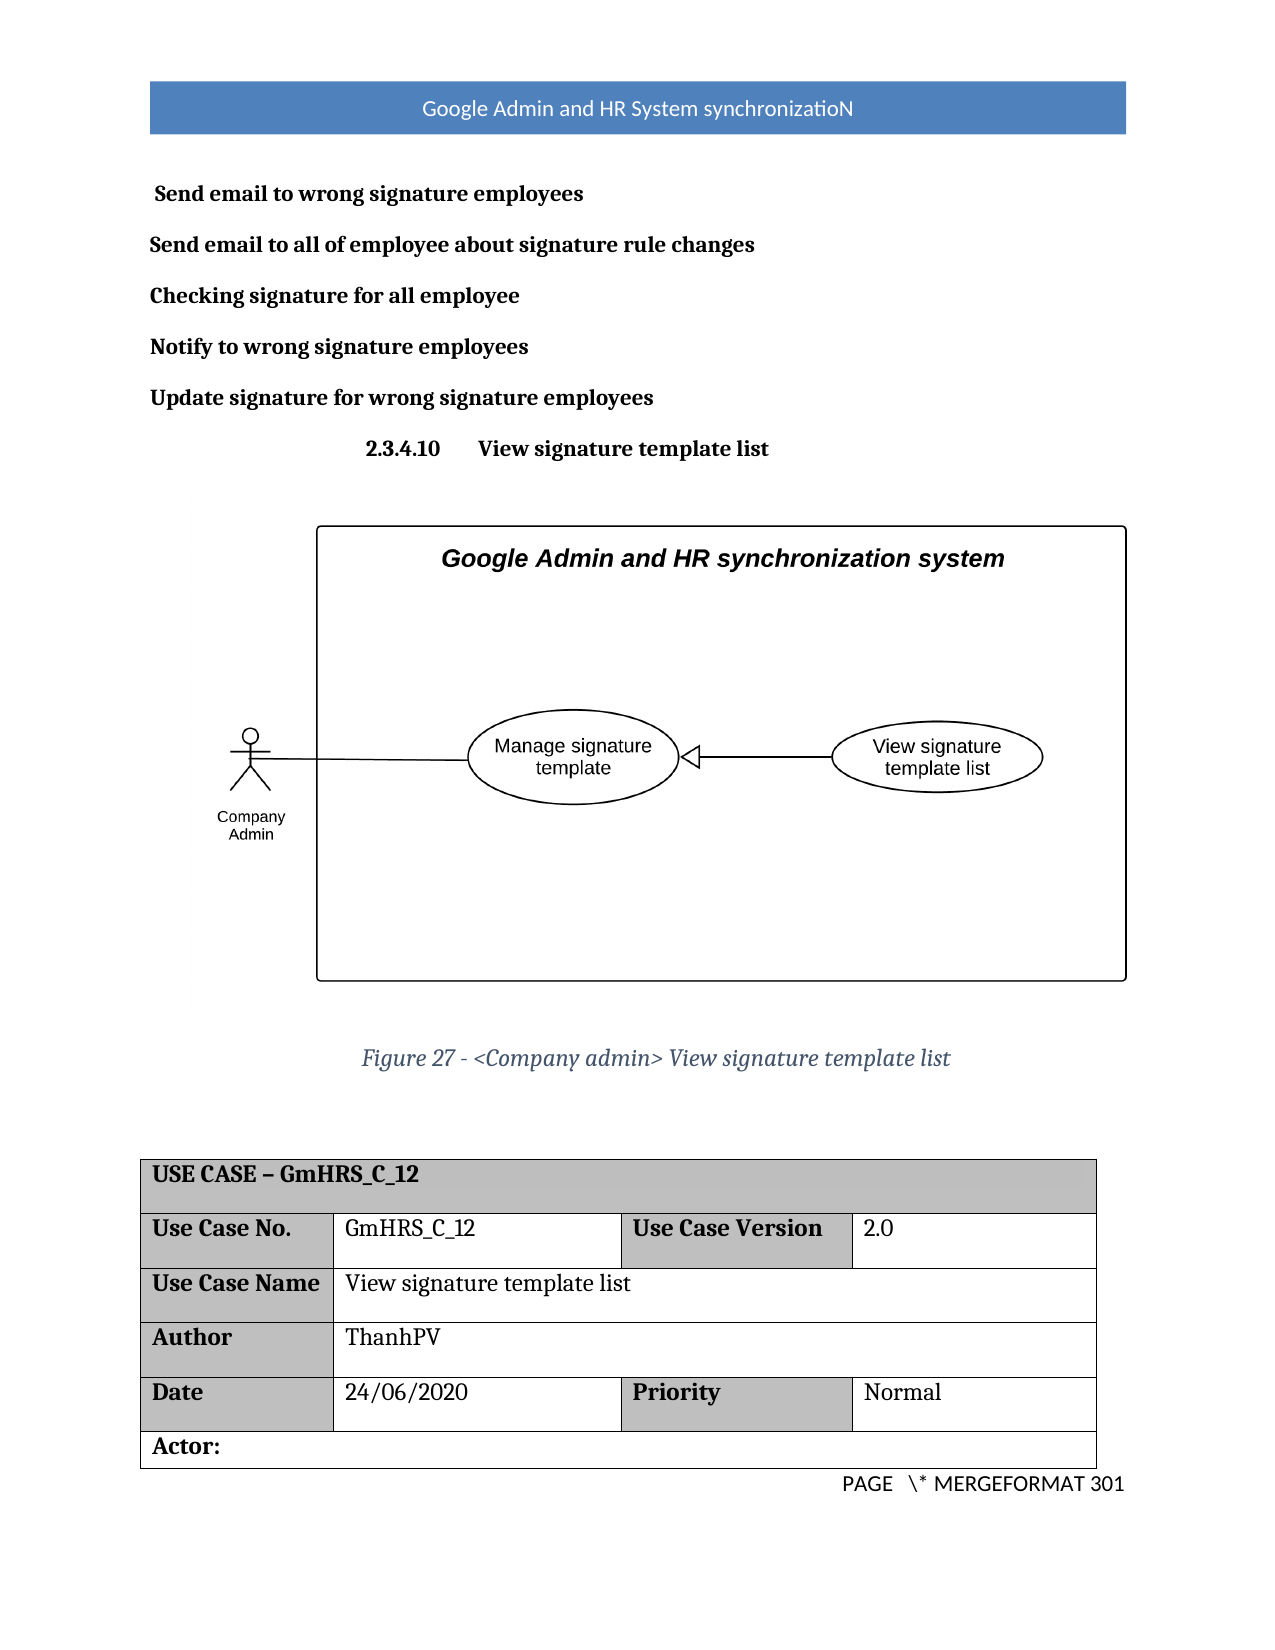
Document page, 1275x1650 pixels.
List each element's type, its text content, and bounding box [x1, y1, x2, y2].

table_cell Use Case Version [622, 1214, 852, 1268]
subtitle Send email to wrong signature employees [150, 181, 1125, 207]
table_cell Author [141, 1323, 333, 1377]
table_cell ThanhPV [334, 1323, 1096, 1377]
table_cell Priority [622, 1378, 852, 1431]
table_cell Use Case No. [141, 1214, 333, 1268]
table_cell Date [141, 1378, 333, 1431]
subtitle Send email to all of employee about signature rule changes [150, 232, 1125, 258]
table_cell Normal [853, 1378, 1096, 1431]
table_cell View signature template list [334, 1269, 1096, 1322]
table_cell 24/06/2020 [334, 1378, 621, 1431]
subtitle Checking signature for all employee [150, 283, 1125, 309]
subtitle Update signature for wrong signature employees [150, 385, 1125, 411]
picture [187, 495, 1163, 1011]
table_cell 2.0 [853, 1214, 1096, 1268]
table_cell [141, 1432, 1096, 1468]
table_cell Use Case Name [141, 1269, 333, 1322]
subtitle View signature template list [366, 436, 1125, 462]
text Figure 27 - <Company admin> View signature template list [187, 1043, 1125, 1072]
table_cell GmHRS_C_12 [334, 1214, 621, 1268]
table_header USE CASE – GmHRS_C_12 [141, 1160, 1096, 1213]
subtitle Notify to wrong signature employees [150, 334, 1125, 360]
